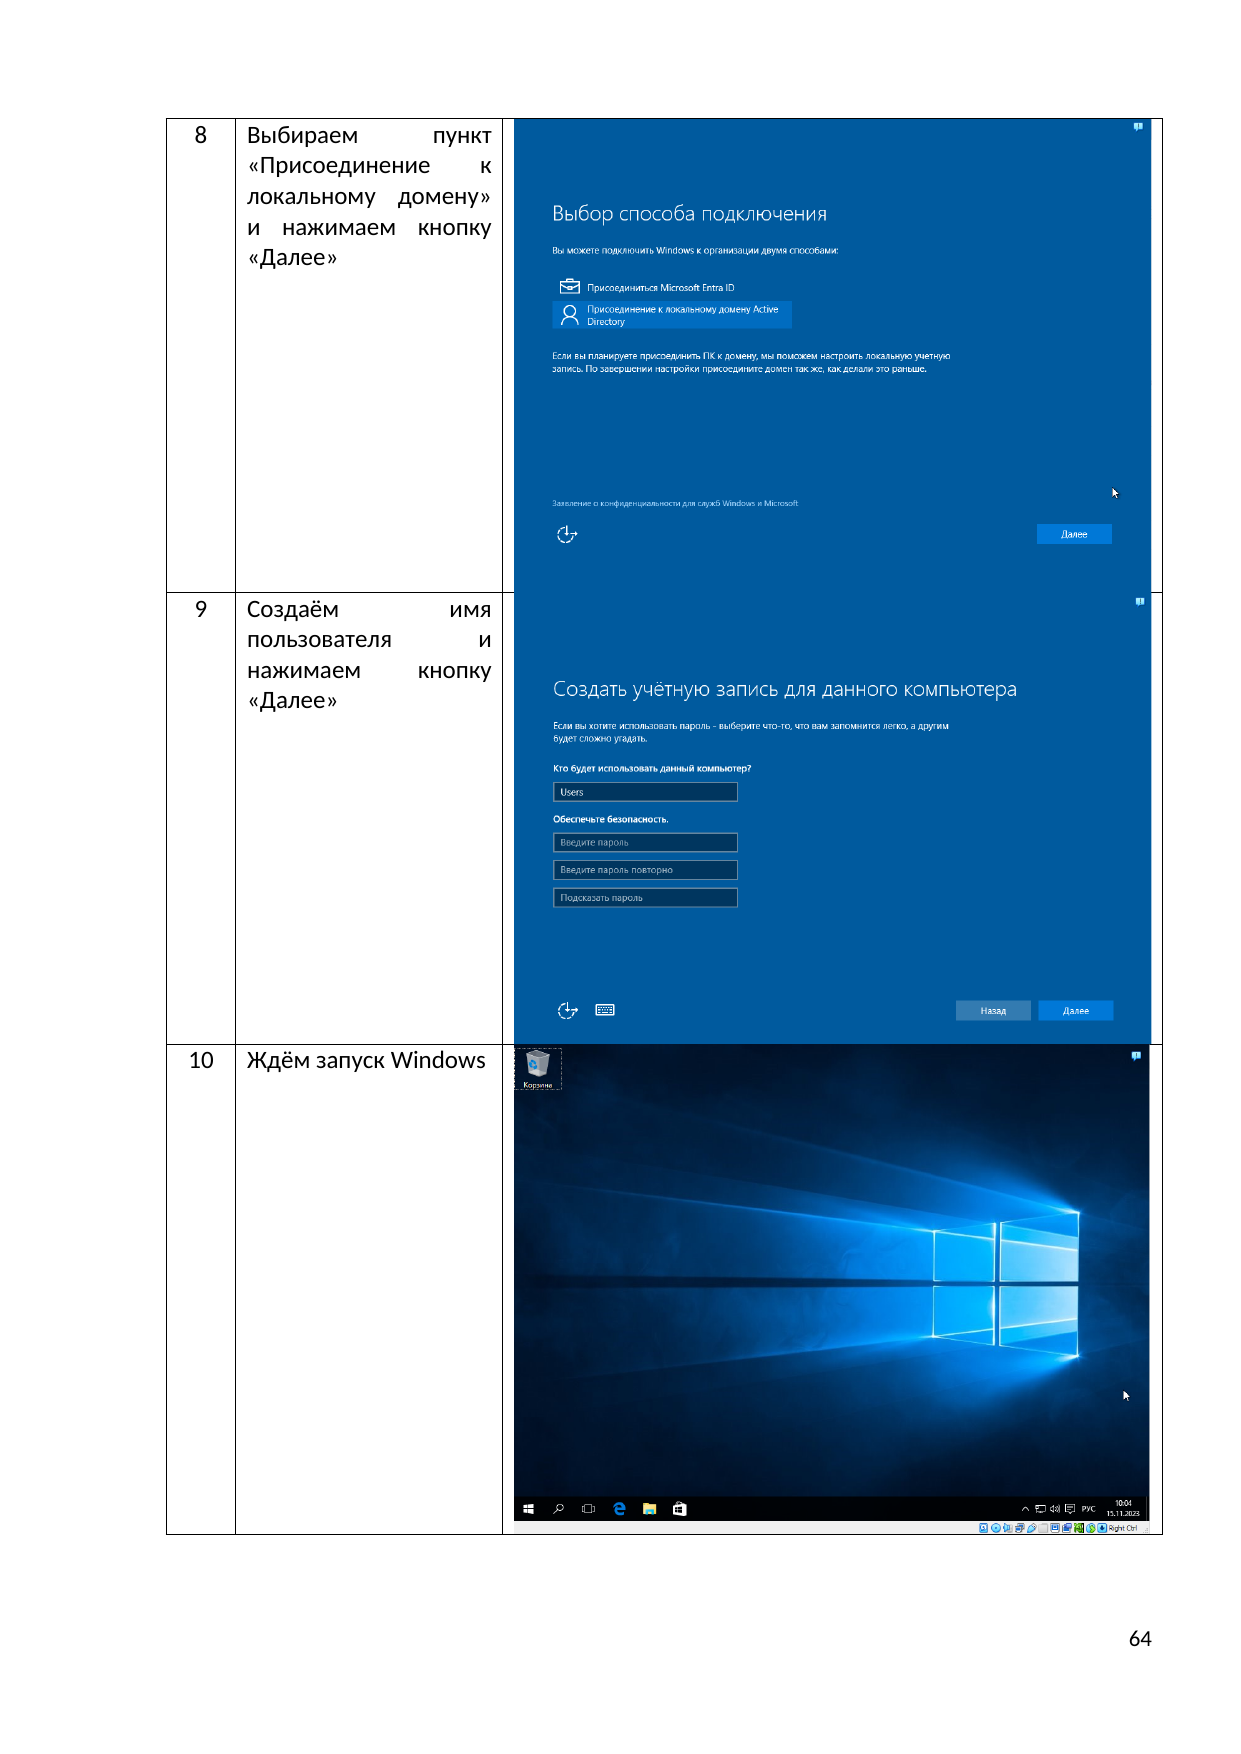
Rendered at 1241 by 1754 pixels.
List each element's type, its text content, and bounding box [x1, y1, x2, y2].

table_cell 8 [167, 119, 235, 592]
table_cell Выбираем пункт «Присоединение к локальному домену» и нажимаем кнопку «Далее» [236, 119, 502, 592]
table_cell [1152, 593, 1162, 1043]
picture [514, 119, 1152, 1534]
table_cell Создаём имя пользователя и нажимаем кнопку «Далее» [236, 593, 502, 1043]
table_cell 10 [167, 1045, 235, 1533]
table_cell [503, 1045, 514, 1533]
table_cell [503, 593, 514, 1043]
table_cell [1152, 119, 1162, 592]
table_cell [503, 119, 514, 592]
table_cell 9 [167, 593, 235, 1043]
table_cell [1150, 1045, 1162, 1533]
table_cell Ждём запуск Windows [236, 1045, 502, 1533]
